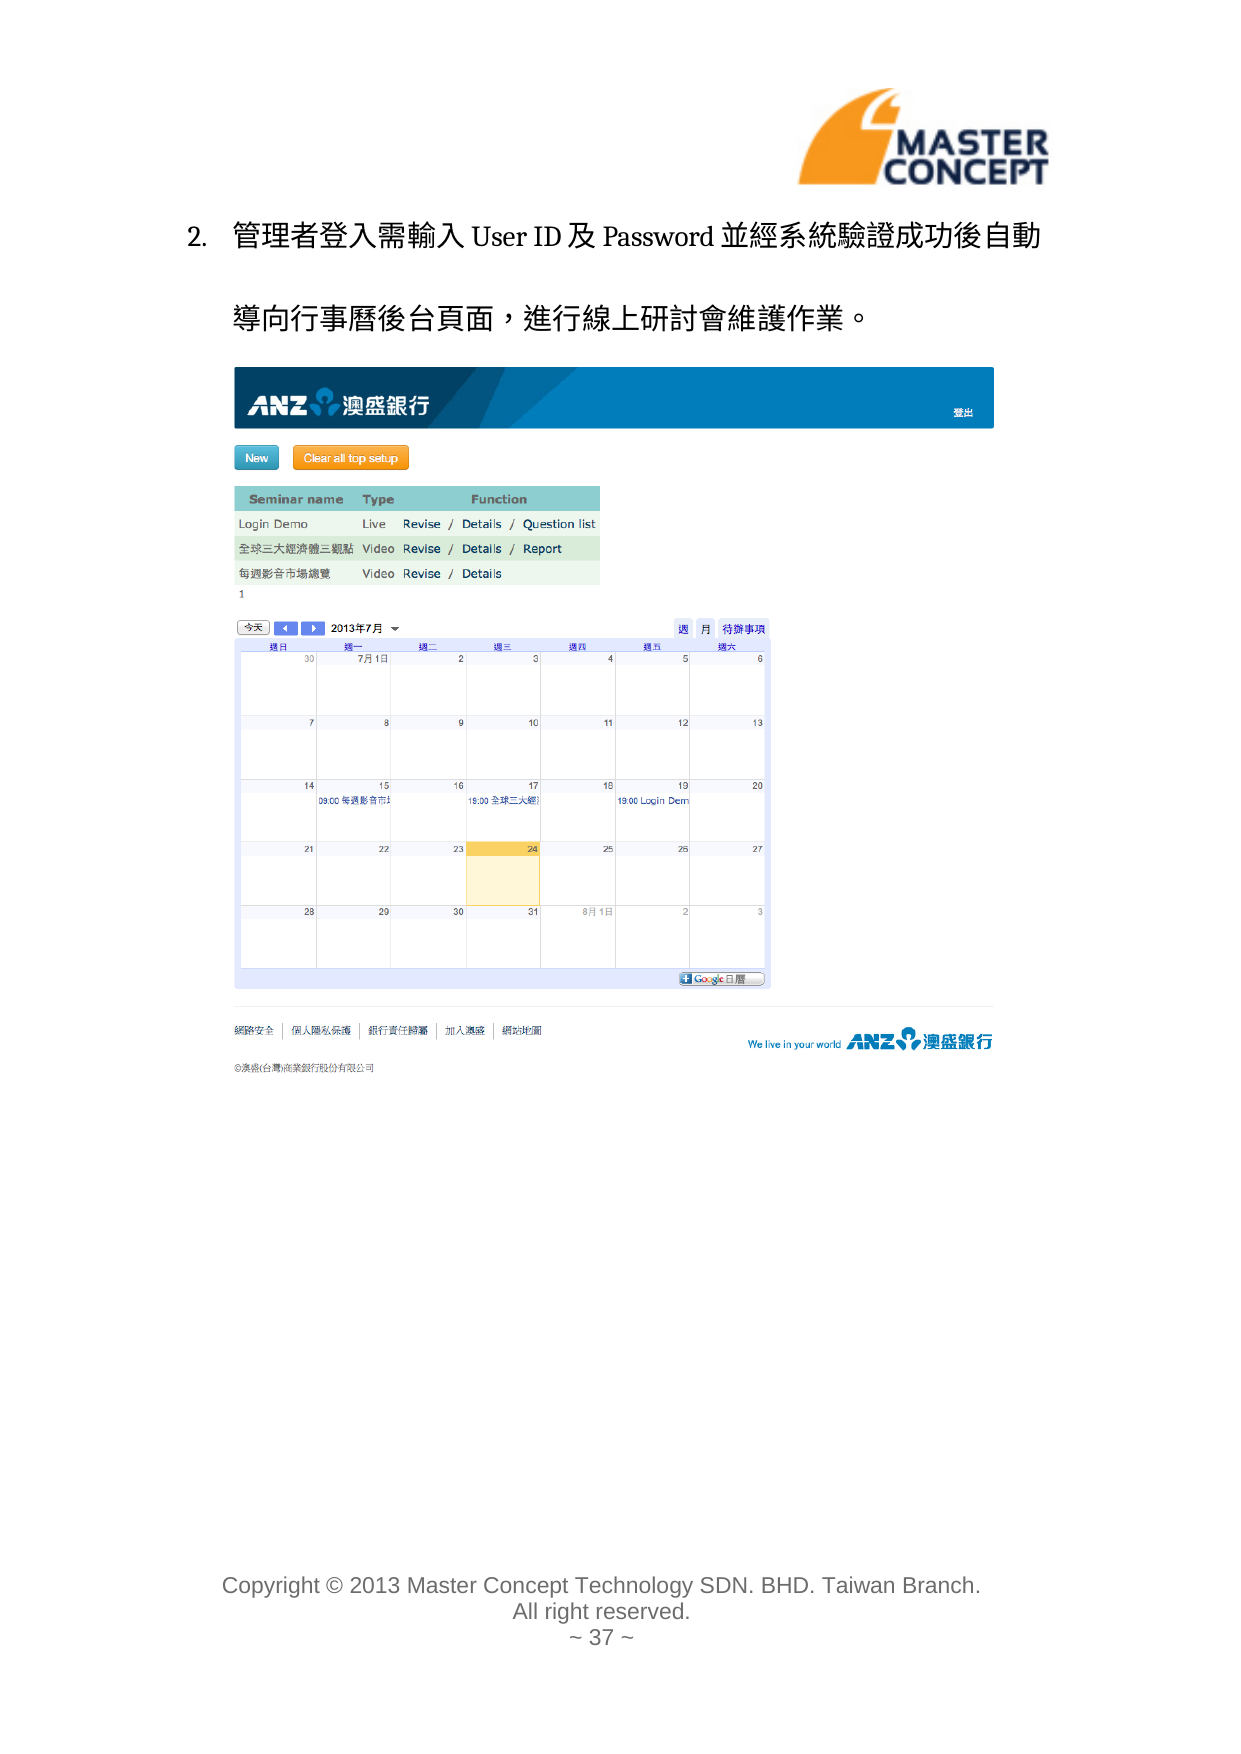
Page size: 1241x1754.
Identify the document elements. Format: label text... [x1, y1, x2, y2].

picture [187, 358, 1053, 1105]
picture [796, 88, 1053, 187]
list 管理者登入需輸入User ID及Password並經系統驗證成功後自動導向行事曆後台頁面，進行線上研討會維護作業。 [187, 192, 1053, 358]
